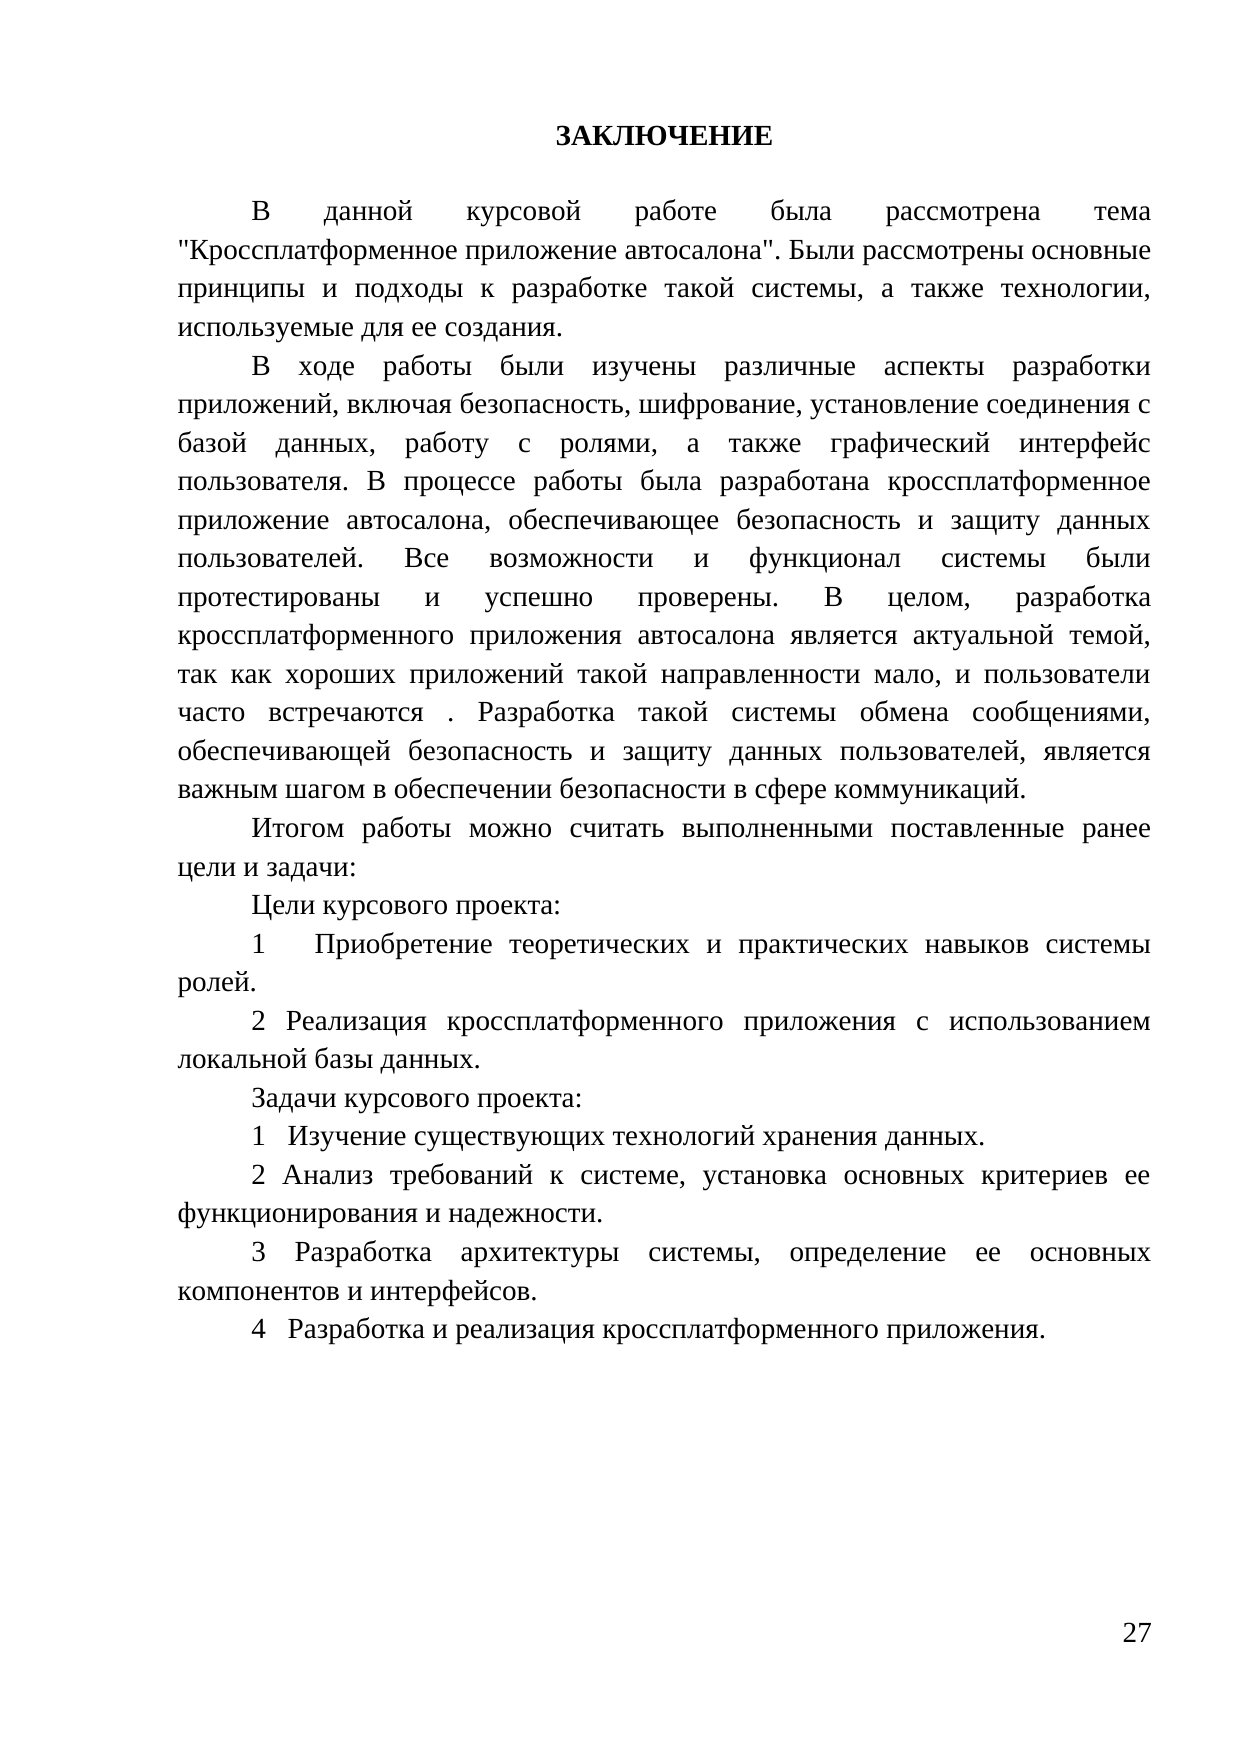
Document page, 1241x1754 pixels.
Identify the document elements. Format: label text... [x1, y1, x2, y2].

text Задачи курсового проекта: [177, 1080, 1152, 1113]
text В ходе работы были изучены различные аспекты разработки приложений, включая безопасность, шифрование, установление соединения с базой данных, работу с ролями, а также графический интерфейс пользователя. В процессе работы была разработана кроссплатформенное приложение автосалона, обеспечивающее безопасность и защиту данных пользователей. Все возможности и функционал системы были протестированы и успешно проверены. В целом, разработка кроссплатформенного приложения автосалона является актуальной темой, так как хороших приложений такой направленности мало, и пользователи часто встречаются . Разработка такой системы обмена сообщениями, обеспечивающей безопасность и защиту данных пользователей, является важным шагом в обеспечении безопасности в сфере коммуникаций. [177, 348, 1152, 805]
text 1 Приобретение теоретических и практических навыков системы ролей. [177, 926, 1152, 998]
text Цели курсового проекта: [177, 887, 1152, 921]
text 4 Разработка и реализация кроссплатформенного приложения. [177, 1311, 1152, 1345]
text 2 Анализ требований к системе, установка основных критериев ее функционирования и надежности. [177, 1157, 1152, 1229]
text 1 Изучение существующих технологий хранения данных. [177, 1118, 1152, 1152]
text Итогом работы можно считать выполненными поставленные ранее цели и задачи: [177, 810, 1152, 882]
text 3 Разработка архитектуры системы, определение ее основных компонентов и интерфейсов. [177, 1234, 1152, 1306]
text ЗАКЛЮЧЕНИЕ [177, 118, 1152, 152]
text В данной курсовой работе была рассмотрена тема "Кроссплатформенное приложение автосалона". Были рассмотрены основные принципы и подходы к разработке такой системы, а также технологии, используемые для ее создания. [177, 193, 1152, 343]
text 2 Реализация кроссплатформенного приложения с использованием локальной базы данных. [177, 1003, 1152, 1075]
